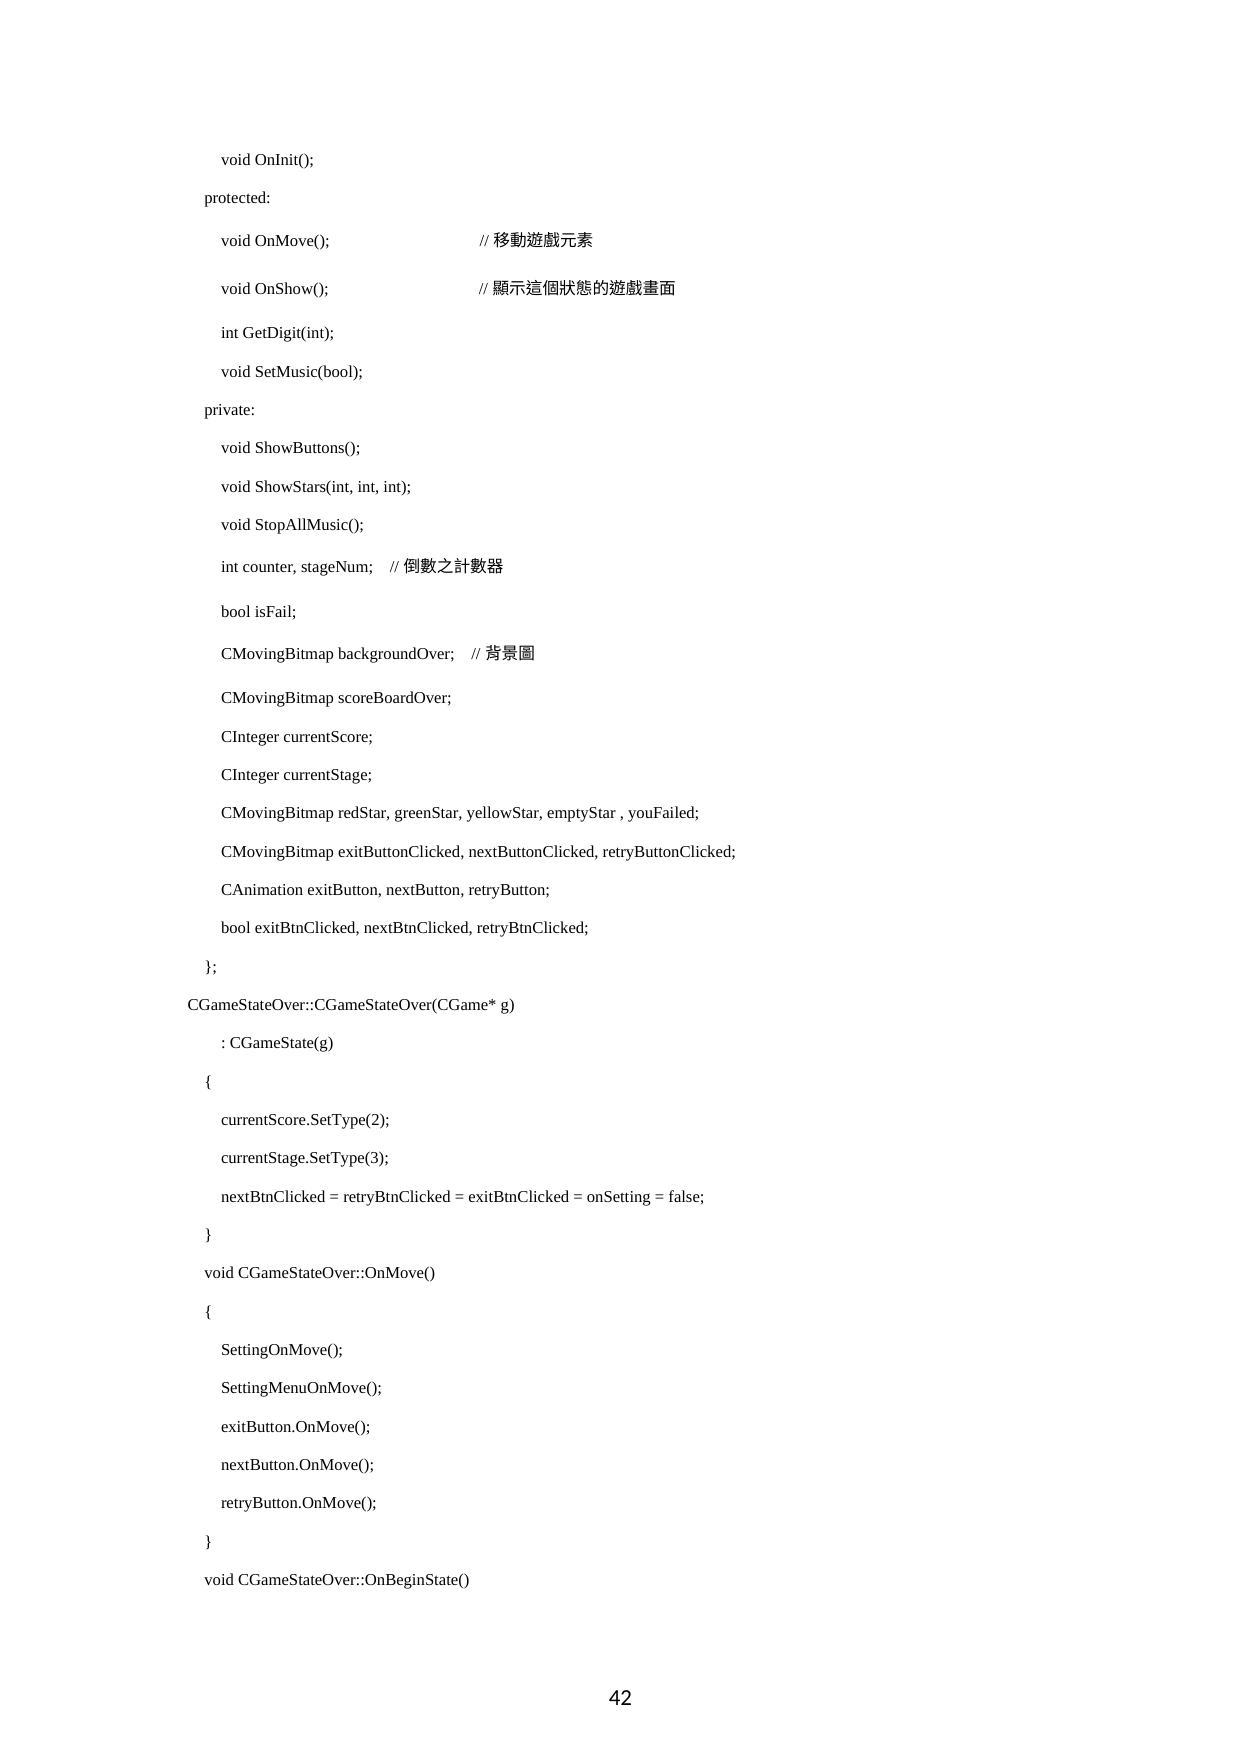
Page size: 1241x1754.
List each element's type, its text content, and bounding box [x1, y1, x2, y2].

list retryButton.OnMove(); [187, 1493, 1053, 1512]
list void SetMusic(bool); [187, 362, 1053, 381]
list nextButton.OnMove(); [187, 1455, 1053, 1474]
list void StopAllMusic(); [187, 515, 1053, 534]
list CMovingBitmap backgroundOver; // 背景圖 [187, 640, 1053, 664]
list currentScore.SetType(2); [187, 1110, 1053, 1129]
list SettingOnMove(); [187, 1340, 1053, 1359]
list void OnShow(); // 顯示這個狀態的遊戲畫面 [187, 275, 1053, 299]
list SettingMenuOnMove(); [187, 1378, 1053, 1397]
list nextBtnClicked = retryBtnClicked = exitBtnClicked = onSetting = false; [187, 1187, 1053, 1206]
list CInteger currentStage; [187, 765, 1053, 784]
list CGameStateOver::CGameStateOver(CGame* g) [187, 995, 1053, 1014]
list private: [187, 400, 1053, 419]
list void ShowStars(int, int, int); [187, 477, 1053, 496]
list CInteger currentScore; [187, 727, 1053, 746]
list } [187, 1225, 1053, 1244]
list int counter, stageNum; // 倒數之計數器 [187, 553, 1053, 577]
list CMovingBitmap redStar, greenStar, yellowStar, emptyStar , youFailed; [187, 803, 1053, 822]
list }; [187, 957, 1053, 976]
list currentStage.SetType(3); [187, 1148, 1053, 1167]
list : CGameState(g) [187, 1033, 1053, 1052]
list int GetDigit(int); [187, 323, 1053, 342]
list void CGameStateOver::OnBeginState() [187, 1570, 1053, 1589]
list bool exitBtnClicked, nextBtnClicked, retryBtnClicked; [187, 918, 1053, 937]
list bool isFail; [187, 602, 1053, 621]
list { [187, 1302, 1053, 1321]
list exitButton.OnMove(); [187, 1417, 1053, 1436]
list CMovingBitmap exitButtonClicked, nextButtonClicked, retryButtonClicked; [187, 842, 1053, 861]
list void ShowButtons(); [187, 438, 1053, 457]
list CMovingBitmap scoreBoardOver; [187, 688, 1053, 707]
list protected: [187, 188, 1053, 207]
list void OnMove(); // 移動遊戲元素 [187, 227, 1053, 251]
list { [187, 1072, 1053, 1091]
list CAnimation exitButton, nextButton, retryButton; [187, 880, 1053, 899]
list void OnInit(); [187, 150, 1053, 169]
list } [187, 1532, 1053, 1551]
list void CGameStateOver::OnMove() [187, 1263, 1053, 1282]
